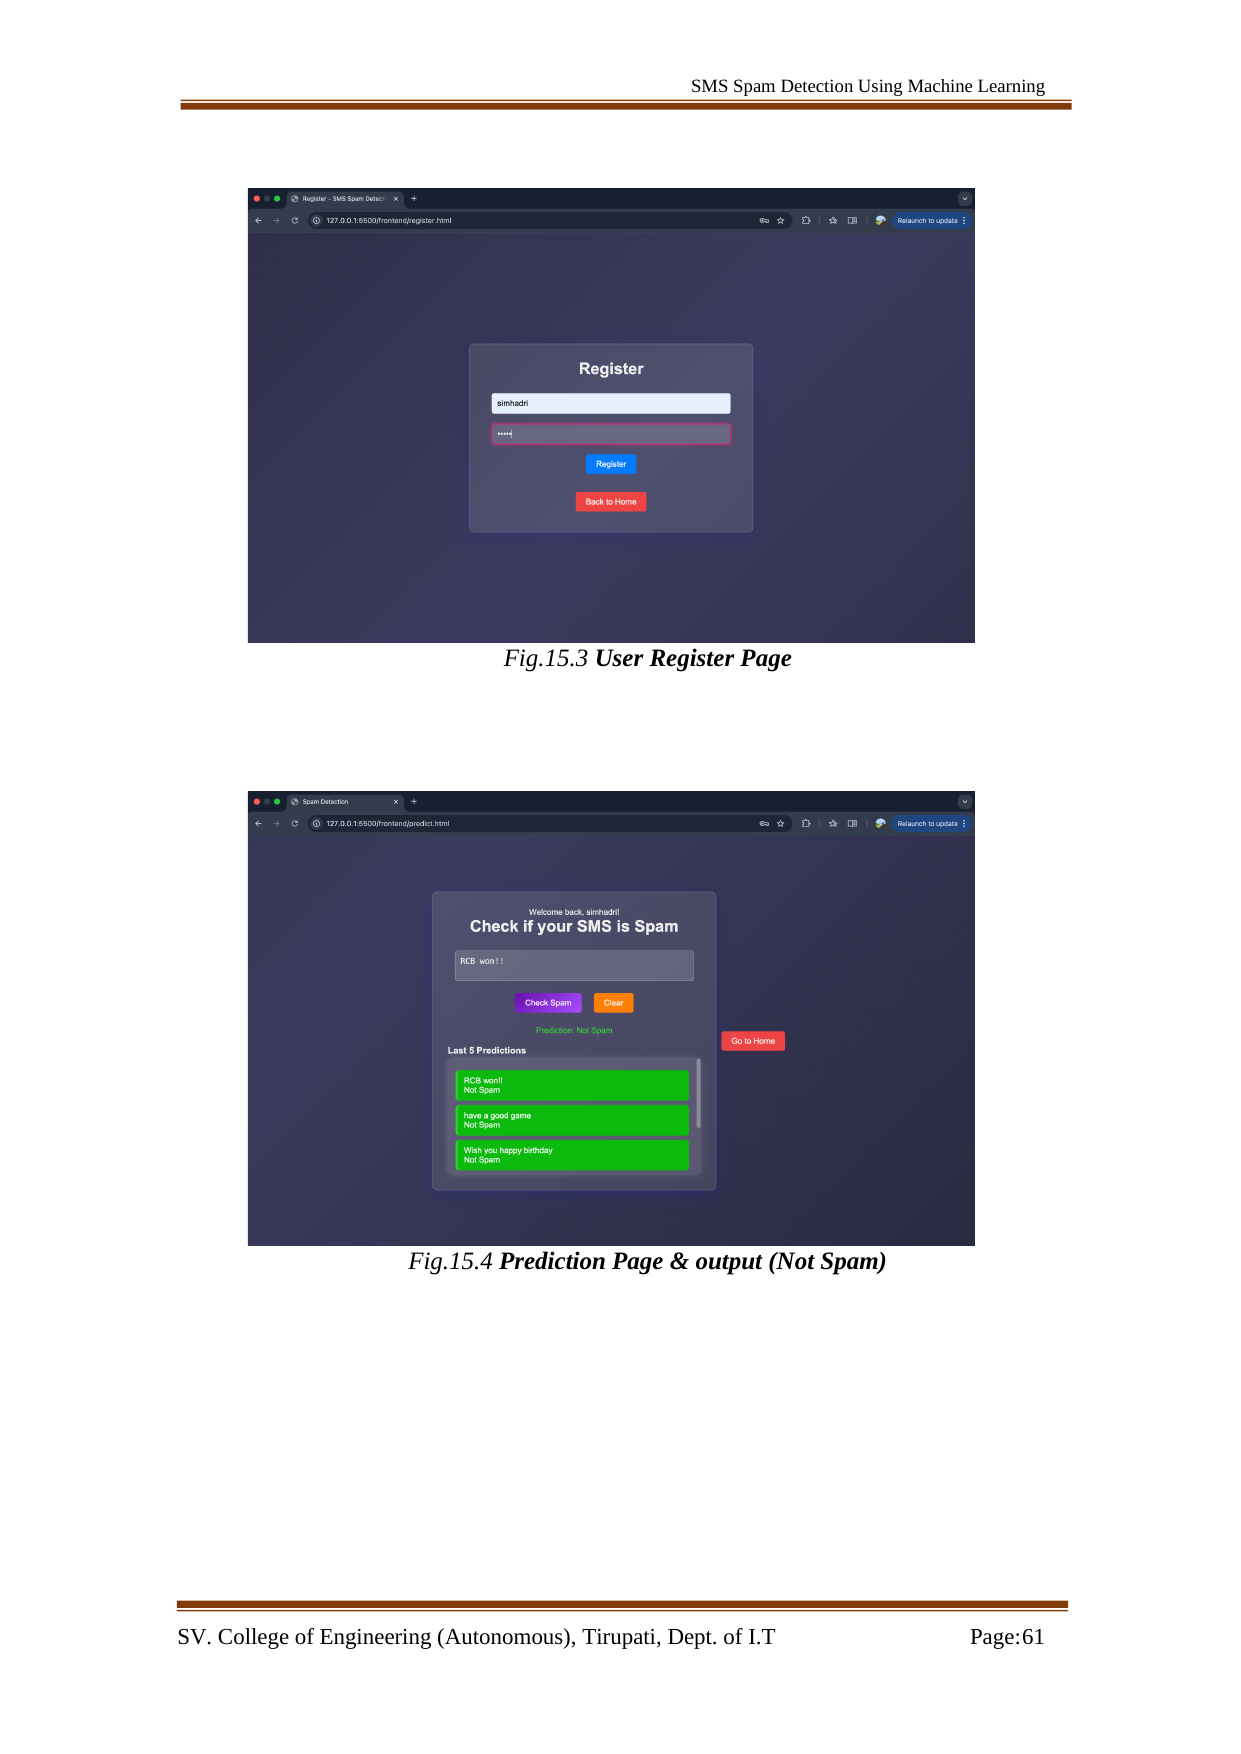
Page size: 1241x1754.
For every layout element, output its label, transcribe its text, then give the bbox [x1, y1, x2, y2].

text Fig.15.4 Prediction Page & output (Not Spam) [177, 1246, 1045, 1275]
picture [247, 188, 975, 643]
picture [247, 791, 975, 1246]
text Fig.15.3 User Register Page [177, 643, 1045, 671]
